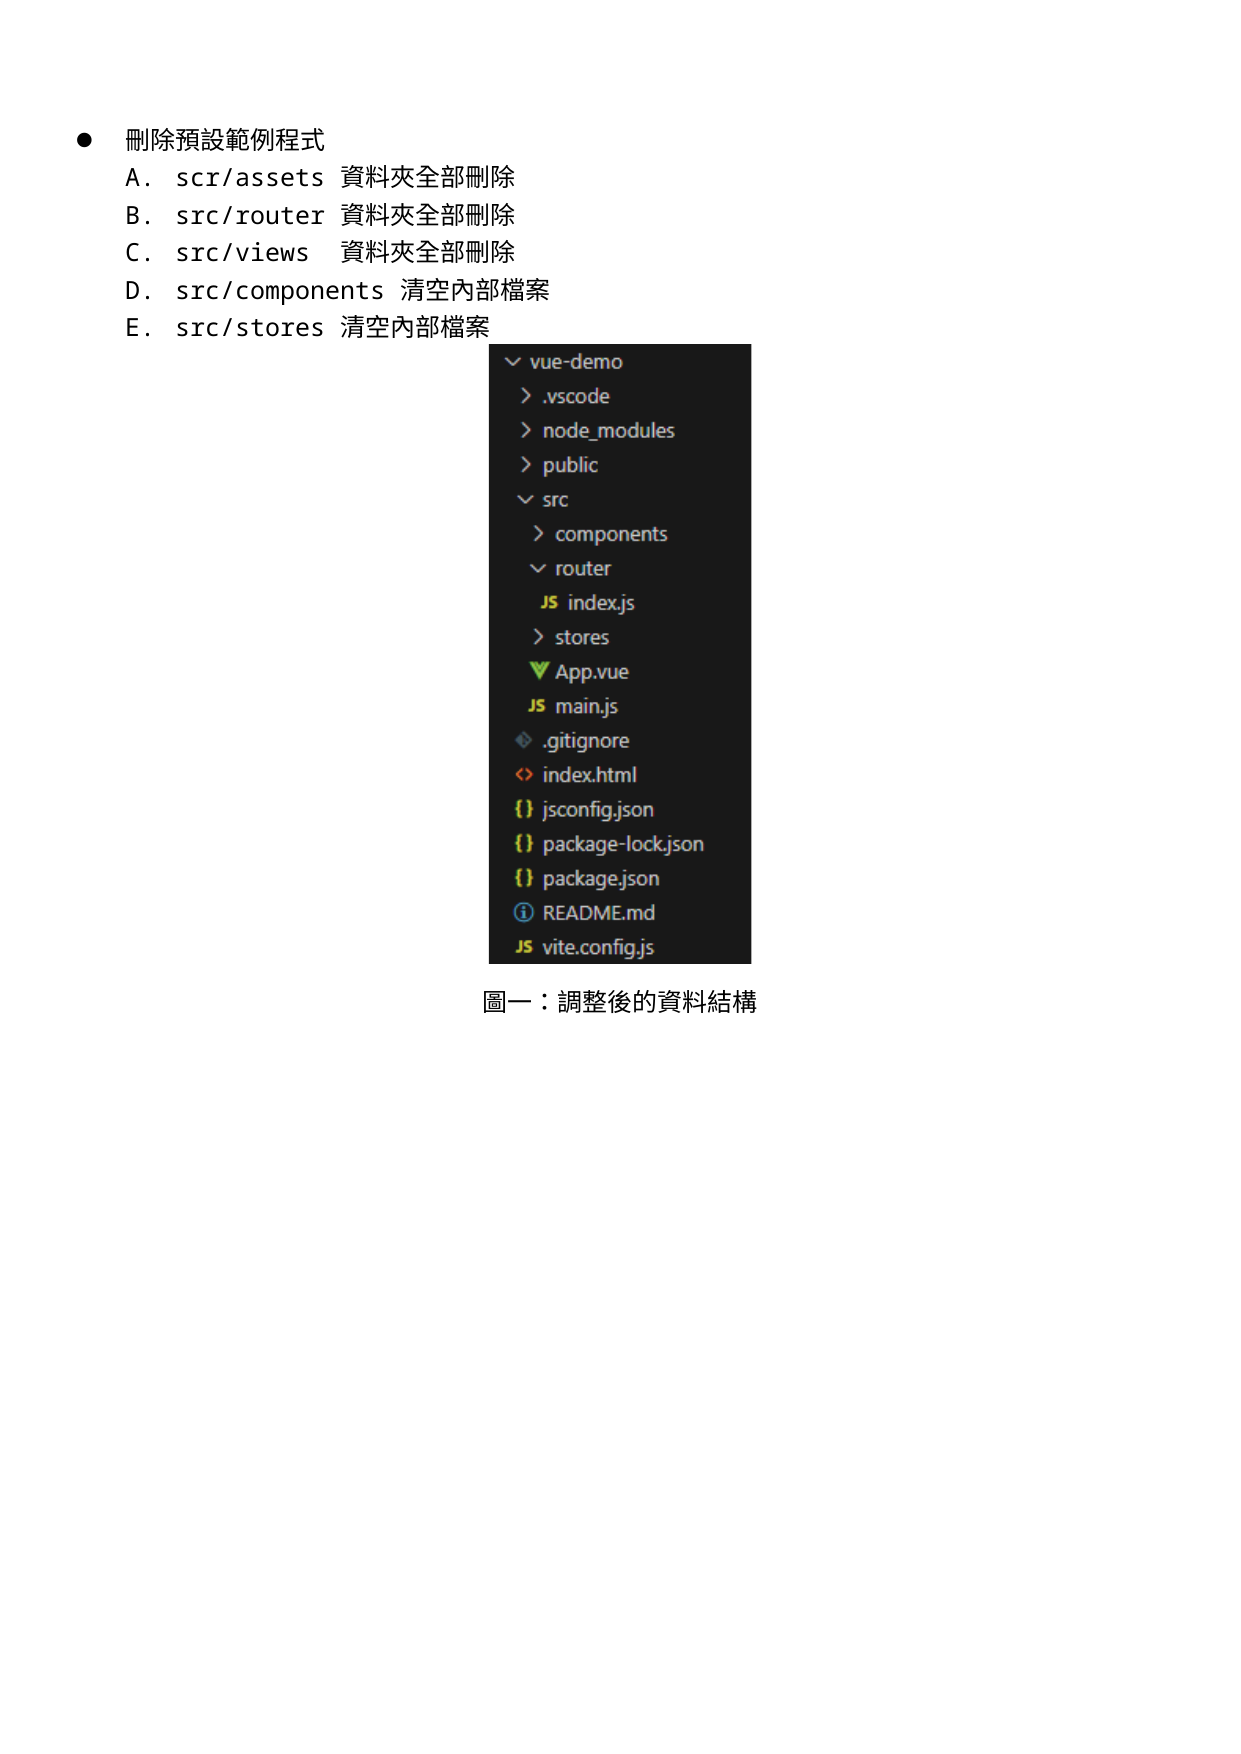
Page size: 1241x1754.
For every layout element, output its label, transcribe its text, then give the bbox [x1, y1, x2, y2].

picture [488, 344, 752, 964]
list scr/assets 資料夾全部刪除 [125, 157, 1165, 194]
list src/components 清空內部檔案 [125, 269, 1165, 307]
list src/router 資料夾全部刪除 [125, 194, 1165, 232]
text 圖一：調整後的資料結構 [75, 982, 1165, 1019]
list src/views 資料夾全部刪除 [125, 232, 1165, 269]
list src/stores 清空內部檔案 [125, 307, 1165, 344]
list 刪除預設範例程式 [75, 119, 1165, 157]
